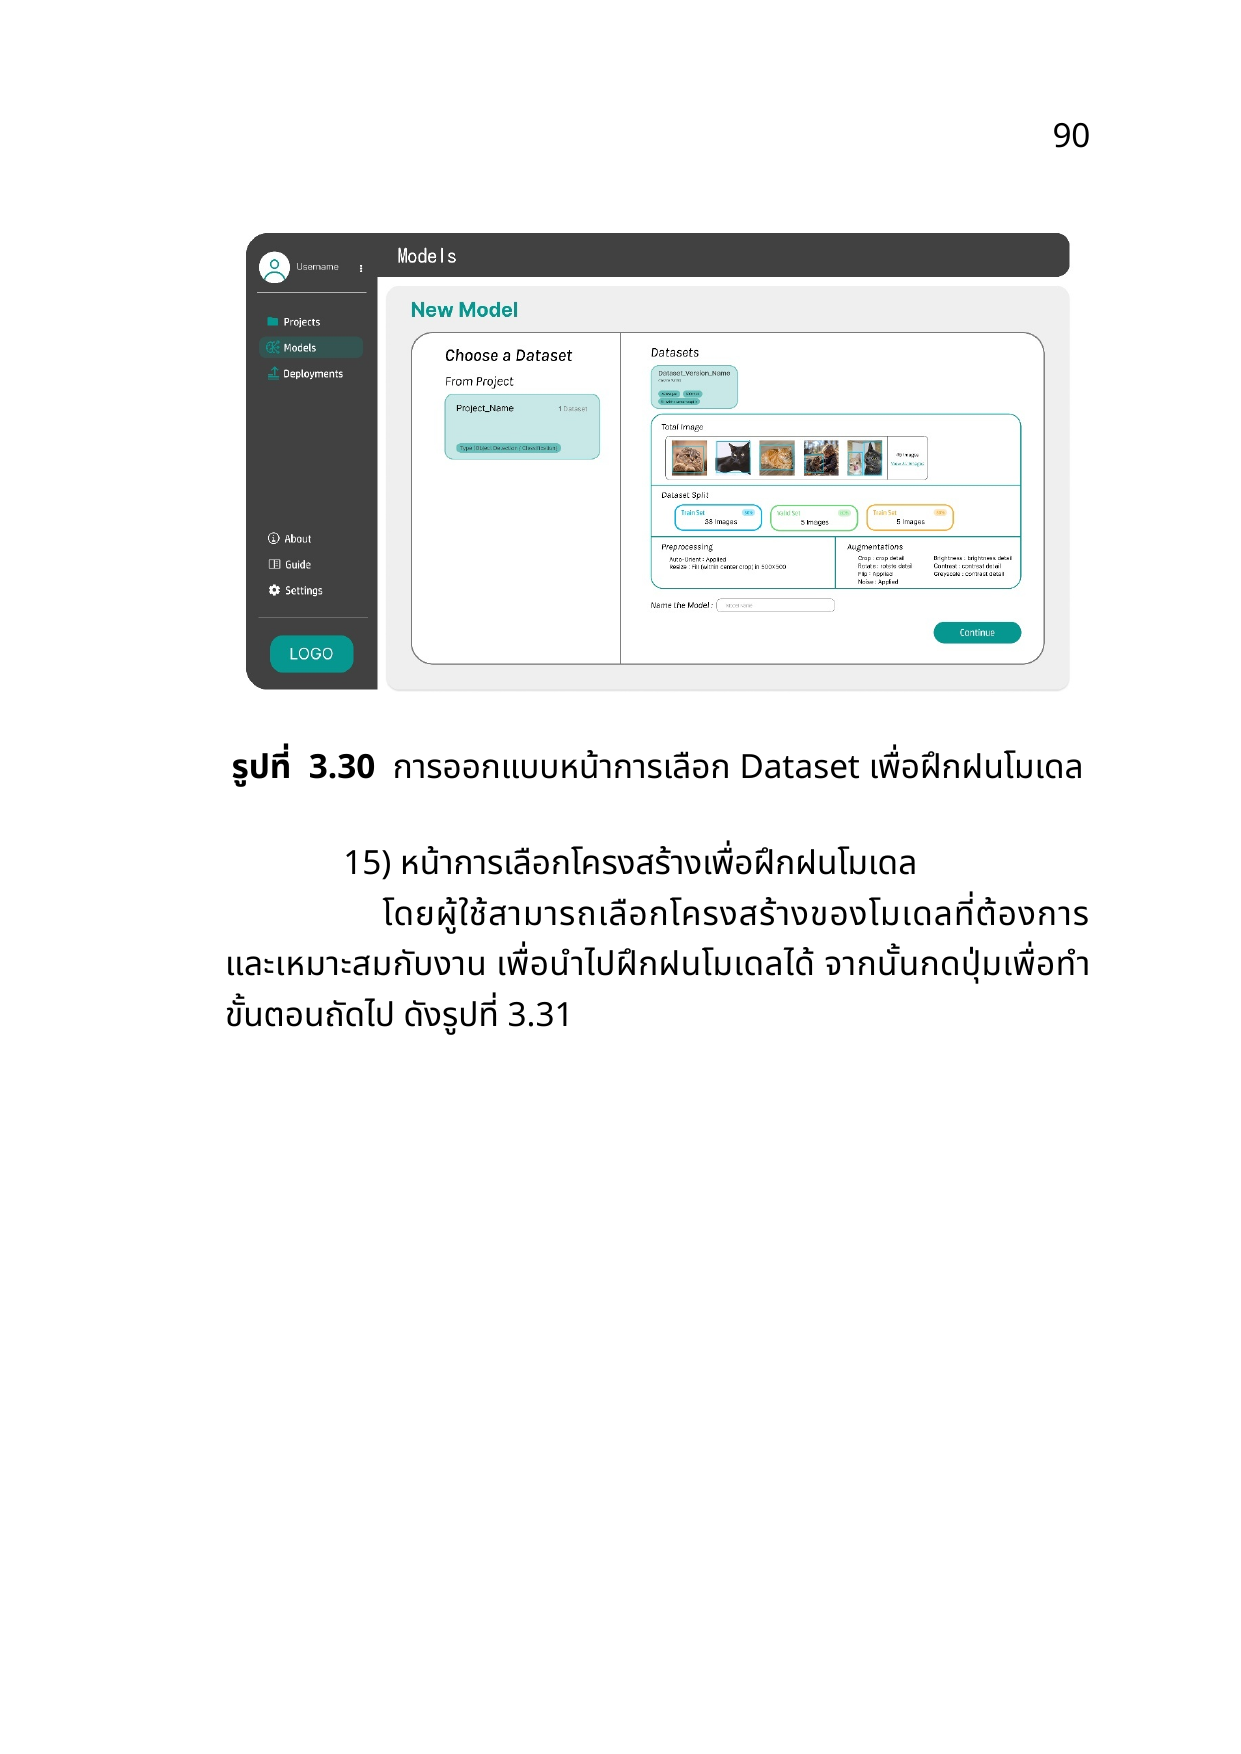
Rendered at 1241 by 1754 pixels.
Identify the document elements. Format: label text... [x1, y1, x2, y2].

picture [237, 225, 1078, 698]
text รูปที่ 3.30 การออกแบบหน้าการเลือก Dataset เพื่อฝึกฝนโมเดล [225, 743, 1090, 793]
text โดยผู้ใช้สามารถเลือกโครงสร้างของโมเดลที่ต้องการและเหมาะสมกับงาน เพื่อนำไปฝึกฝนโมเดลได้ จากนั้นกดปุ่มเพื่อทำขั้นตอนถัดไป ดังรูปที่ 3.31 [225, 889, 1090, 1041]
text 15) หน้าการเลือกโครงสร้างเพื่อฝึกฝนโมเดล [225, 839, 1090, 889]
